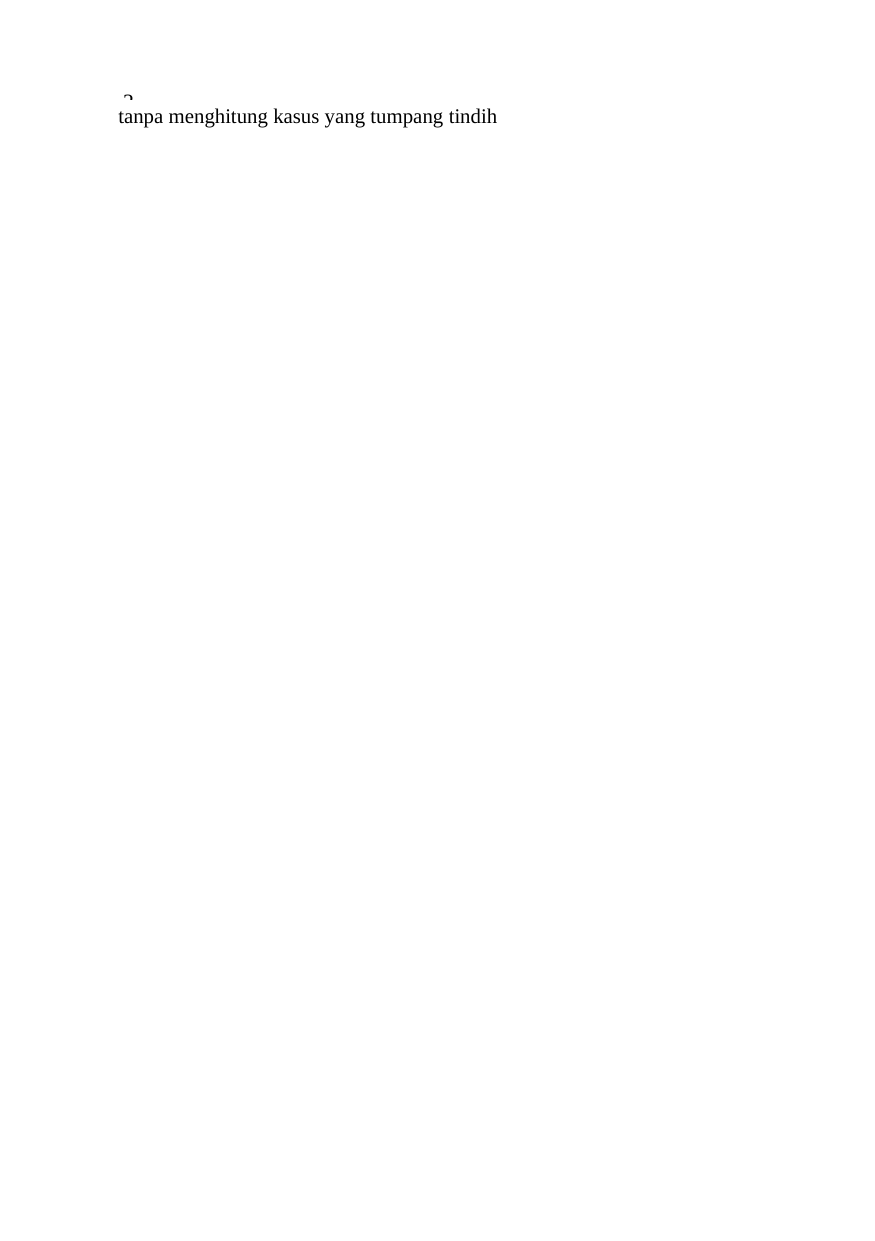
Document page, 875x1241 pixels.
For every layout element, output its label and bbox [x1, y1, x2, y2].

text [118, 104, 727, 128]
